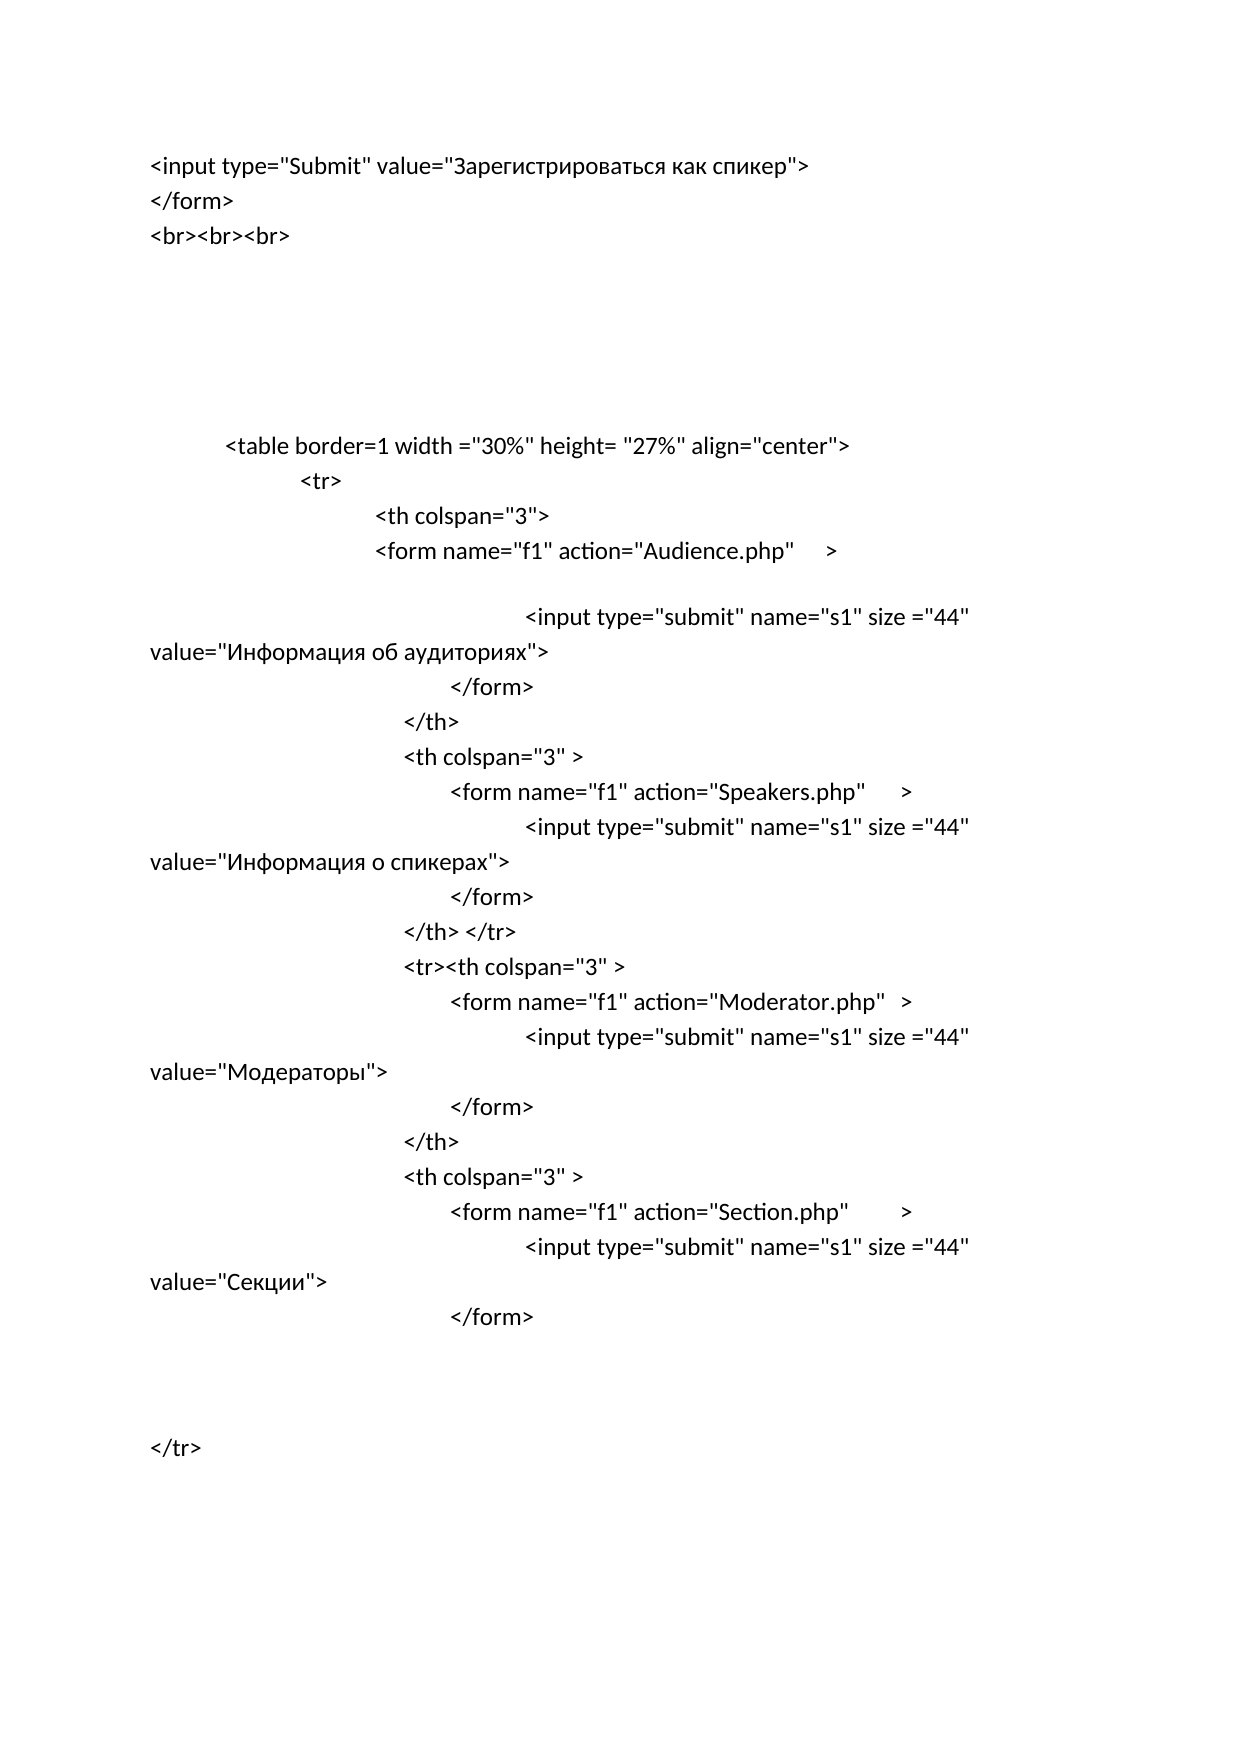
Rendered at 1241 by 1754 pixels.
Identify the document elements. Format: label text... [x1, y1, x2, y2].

text </form> [150, 881, 1090, 911]
text <tr> [150, 465, 1090, 496]
text <form name="f1" action="Section.php" > [150, 1196, 1090, 1226]
text <form name="f1" action="Speakers.php" > [150, 776, 1090, 806]
text </form> [150, 1301, 1090, 1331]
text </tr> [150, 1432, 1090, 1463]
text <input type="submit" name="s1" size ="44" value="Информация об аудиториях"> [150, 601, 1090, 666]
text <input type="submit" name="s1" size ="44" value="Информация о спикерах"> [150, 811, 1090, 876]
text <input type="submit" name="s1" size ="44" value="Секции"> [150, 1231, 1090, 1296]
text </form> [150, 185, 1090, 216]
text </th> </tr> [150, 916, 1090, 946]
text <th colspan="3"> [150, 500, 1090, 531]
text <table border=1 width ="30%" height= "27%" align="center"> [150, 430, 1090, 461]
text <input type="submit" name="s1" size ="44" value="Модераторы"> [150, 1021, 1090, 1086]
text </th> [150, 1126, 1090, 1156]
text <th colspan="3" > [150, 1161, 1090, 1191]
text <br><br><br> [150, 220, 1090, 251]
text <form name="f1" action="Audience.php" > [150, 535, 1090, 566]
text <form name="f1" action="Moderator.php" > [150, 986, 1090, 1016]
text </form> [150, 671, 1090, 701]
text </form> [150, 1091, 1090, 1121]
text <th colspan="3" > [150, 741, 1090, 771]
text <tr><th colspan="3" > [150, 951, 1090, 981]
text <input type="Submit" value="Зарегистрироваться как спикер"> [150, 150, 1090, 181]
text </th> [150, 706, 1090, 736]
